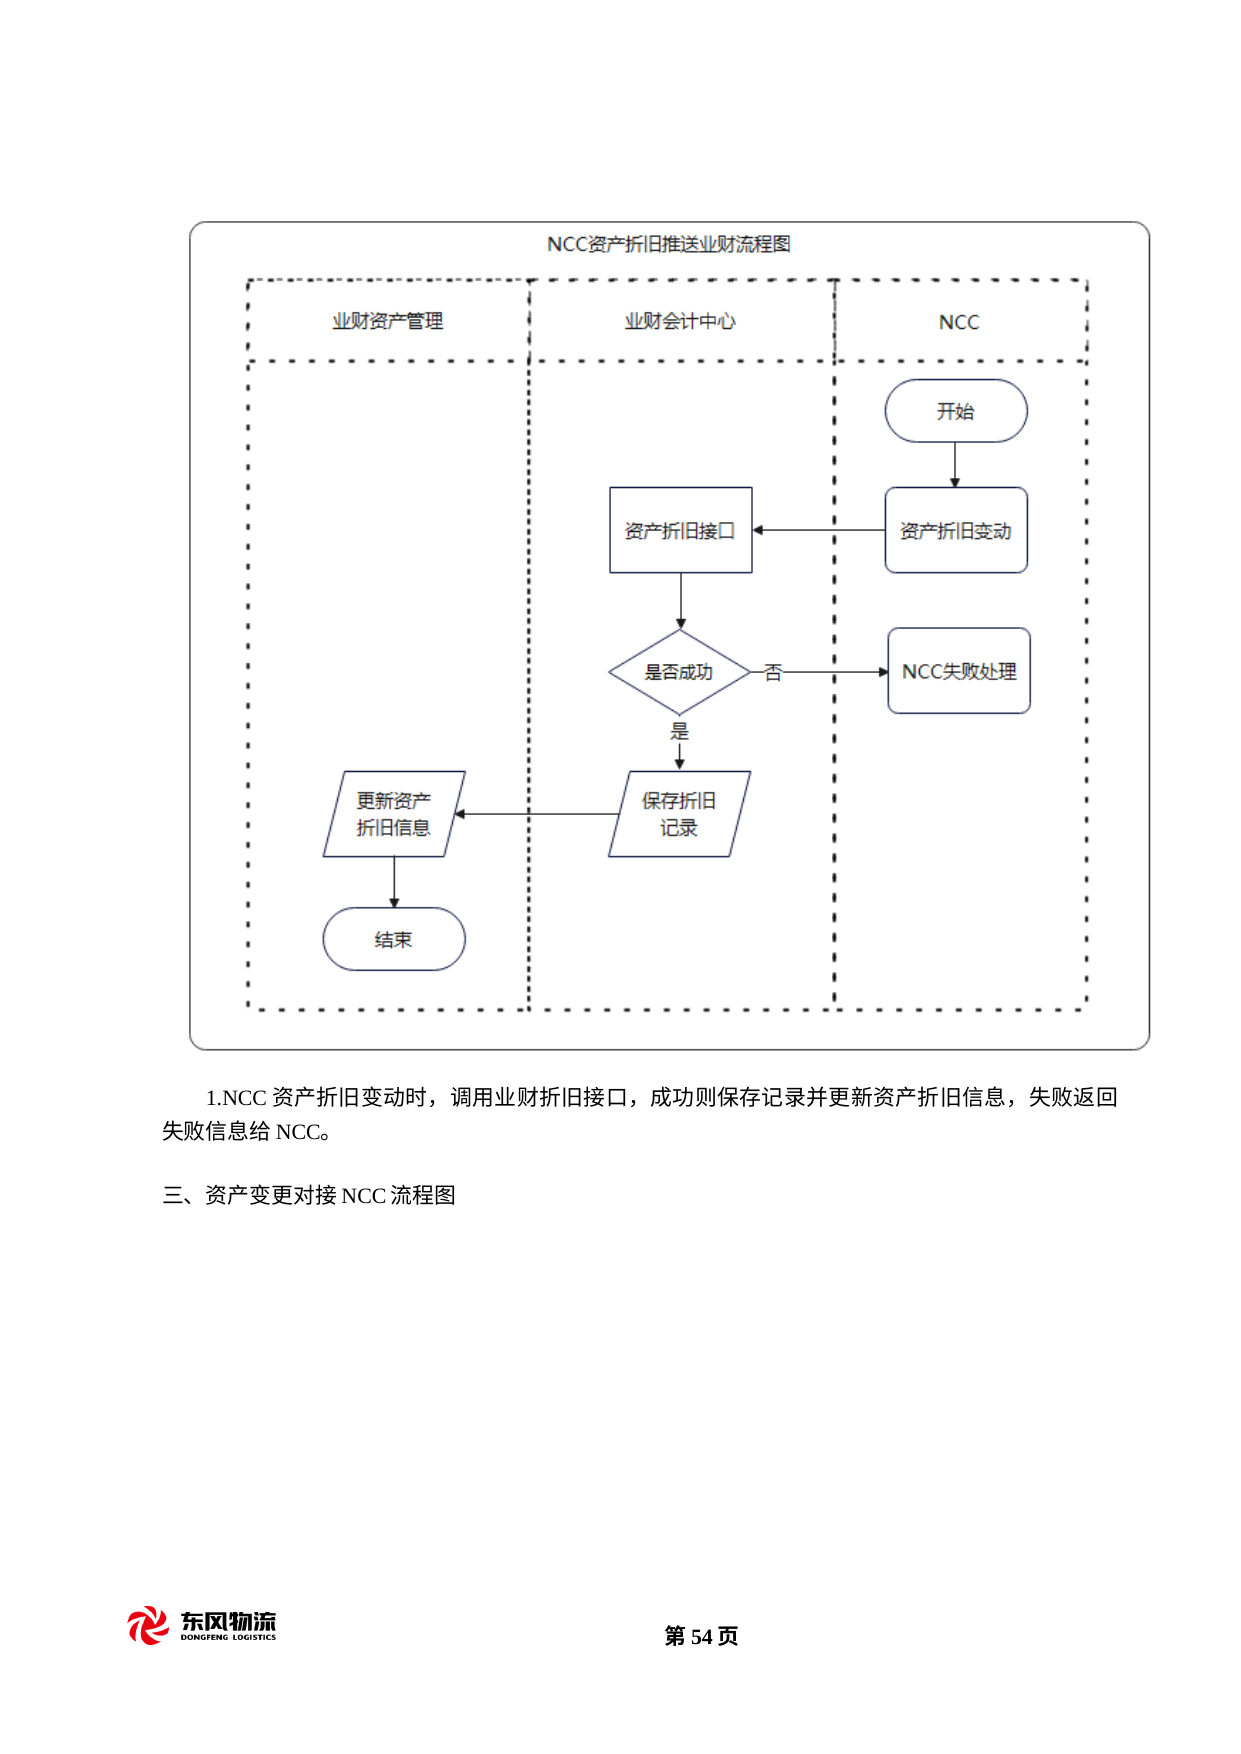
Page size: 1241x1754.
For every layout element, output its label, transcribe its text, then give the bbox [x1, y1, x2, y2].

picture [161, 203, 1166, 1072]
text 1.NCC资产折旧变动时，调用业财折旧接口，成功则保存记录并更新资产折旧信息，失败返回失败信息给NCC。 [162, 1081, 1122, 1146]
text 三、资产变更对接NCC流程图 [118, 1178, 1122, 1211]
picture [127, 1606, 276, 1645]
